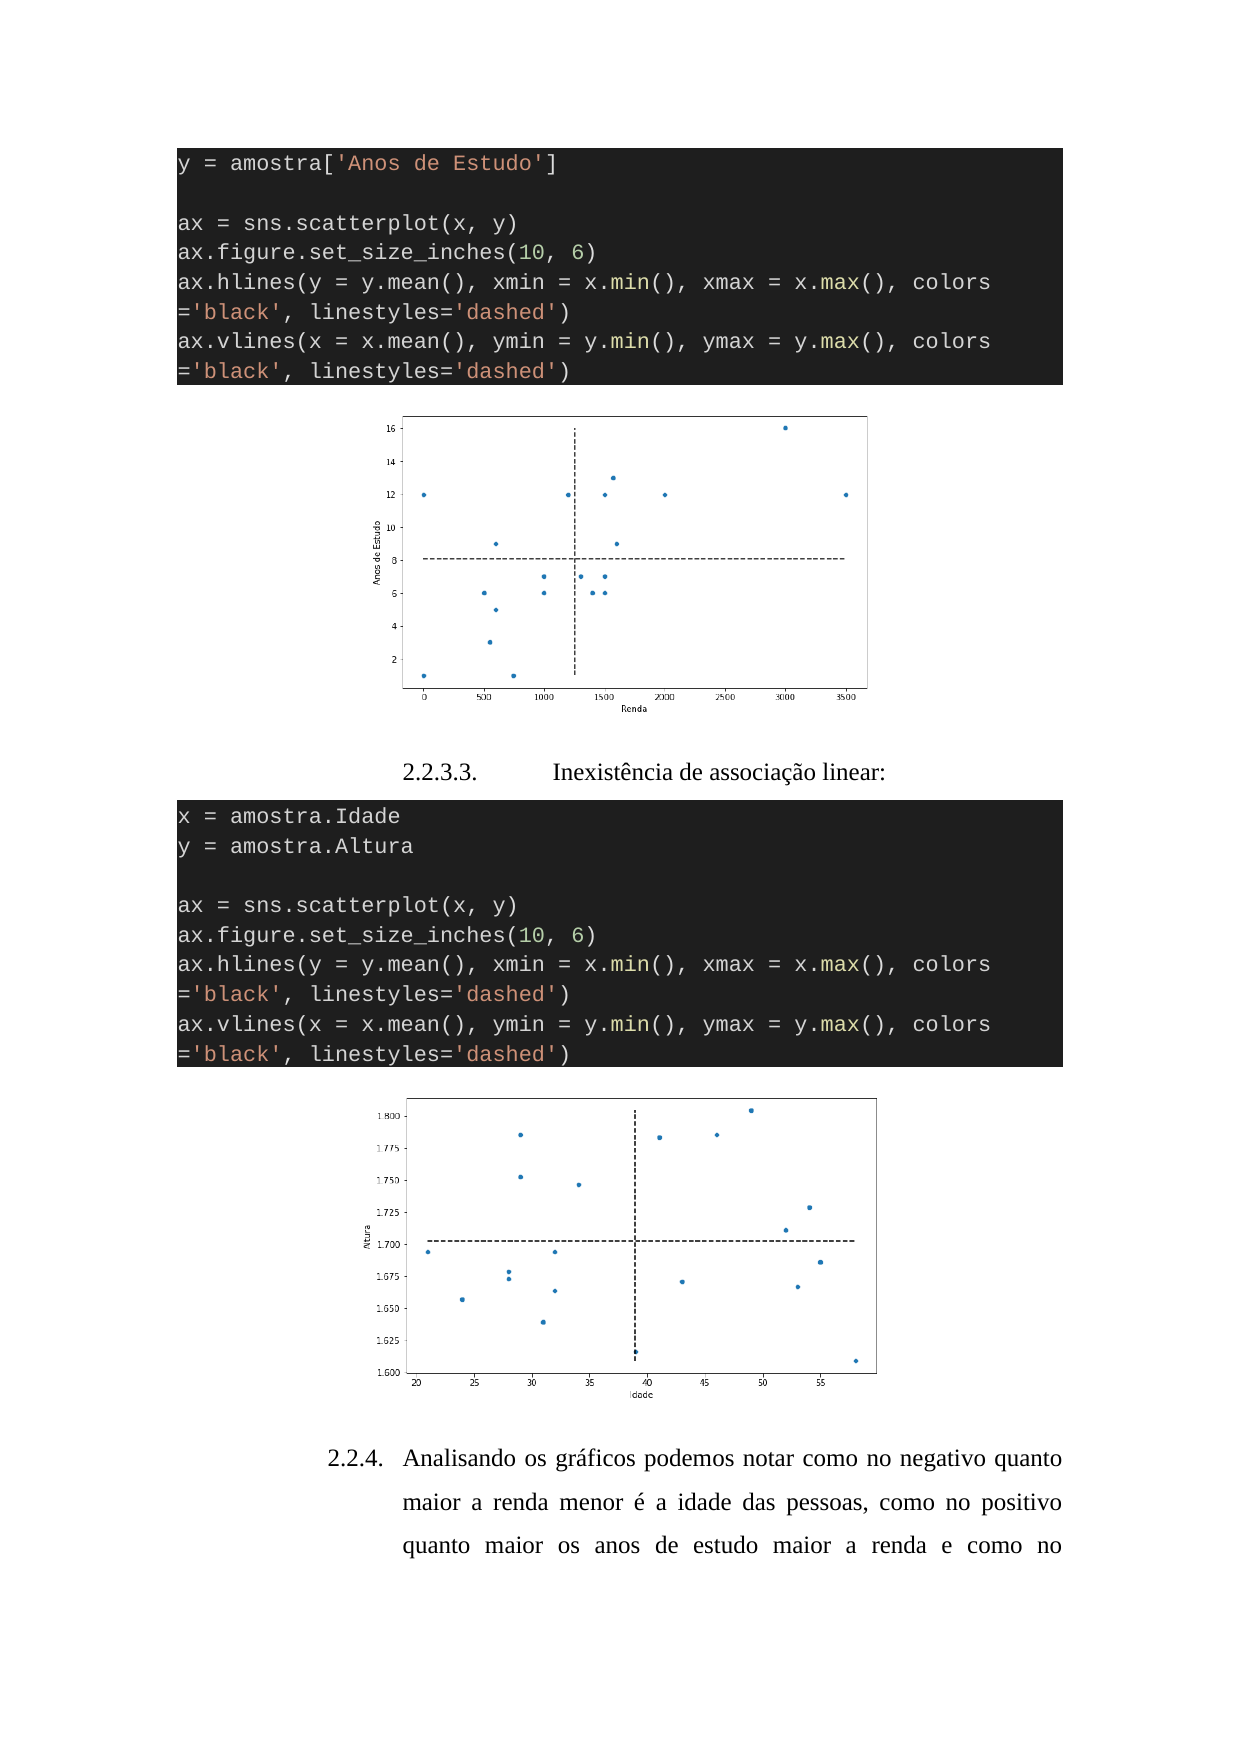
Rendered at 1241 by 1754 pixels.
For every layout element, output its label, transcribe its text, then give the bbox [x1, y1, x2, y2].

text ax.figure.set_size_inches(10, 6) [177, 237, 1063, 266]
list Inexistência de associação linear: [402, 757, 1063, 786]
text ax = sns.scatterplot(x, y) [177, 889, 1063, 919]
text ax.vlines(x = x.mean(), ymin = y.min(), ymax = y.max(), colors='black', linestyles='dashed') [177, 1008, 1063, 1067]
text ax.hlines(y = y.mean(), xmin = x.min(), xmax = x.max(), colors='black', linestyles='dashed') [177, 949, 1063, 1008]
text ax.vlines(x = x.mean(), ymin = y.min(), ymax = y.max(), colors='black', linestyles='dashed') [177, 326, 1063, 385]
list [327, 1443, 1063, 1558]
text ax = sns.scatterplot(x, y) [177, 207, 1063, 237]
text y = amostra.Altura [177, 830, 1063, 860]
picture [358, 1092, 882, 1405]
text y = amostra['Anos de Estudo'] [177, 148, 1063, 177]
text ax.hlines(y = y.mean(), xmin = x.min(), xmax = x.max(), colors='black', linestyles='dashed') [177, 266, 1063, 326]
text ax.figure.set_size_inches(10, 6) [177, 919, 1063, 949]
text x = amostra.Idade [177, 800, 1063, 830]
picture [368, 410, 872, 719]
